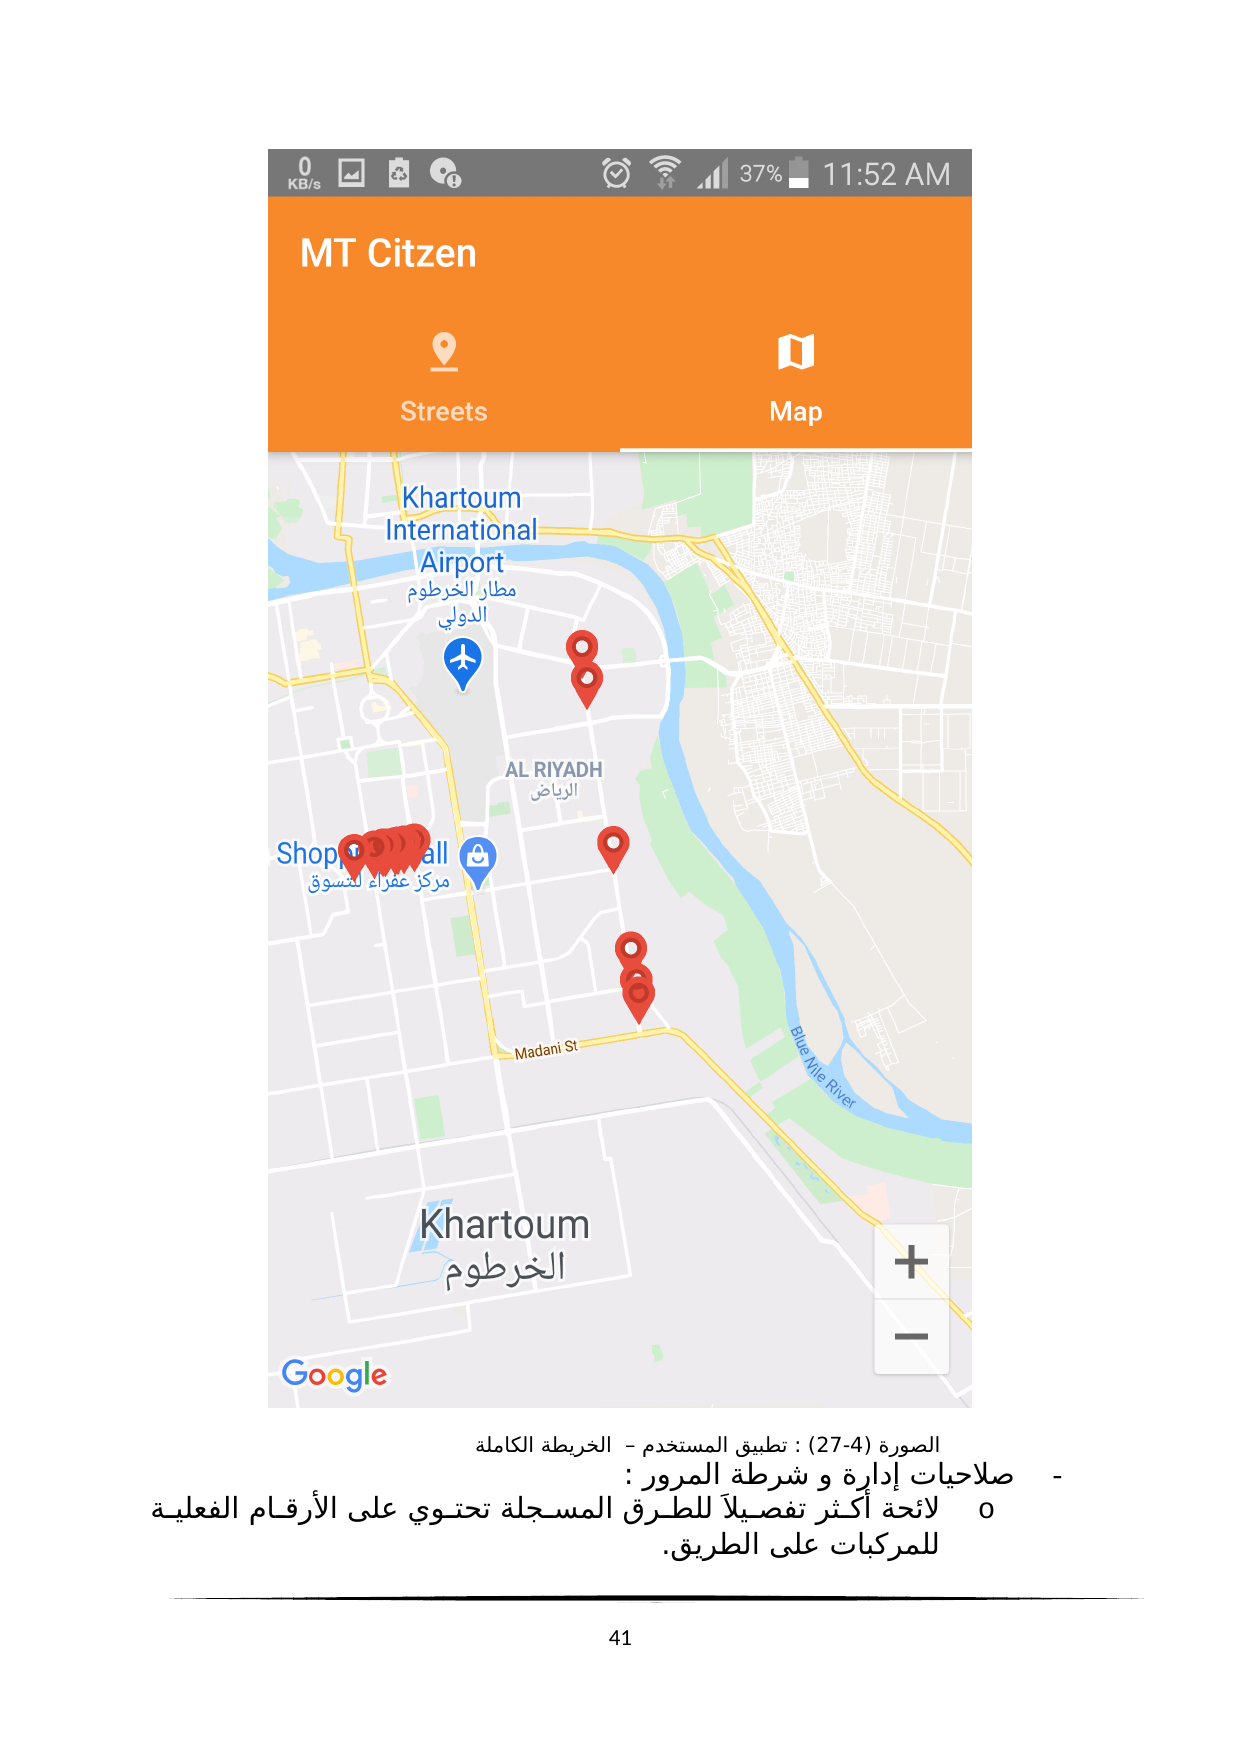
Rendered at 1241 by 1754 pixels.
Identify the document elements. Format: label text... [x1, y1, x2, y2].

list لائحة أكثر تفصيلاَ للطرق المسجلة تحتوي على الأرقام الفعلية للمركبات على الطريق. [150, 1491, 978, 1561]
list الصورة (4-27) : تطبيق المستخدم – الخريطة الكاملة [150, 1433, 978, 1457]
picture [168, 1594, 1144, 1603]
list صلاحيات إدارة و شرطة المرور : [150, 1457, 1053, 1491]
picture [268, 149, 972, 1408]
